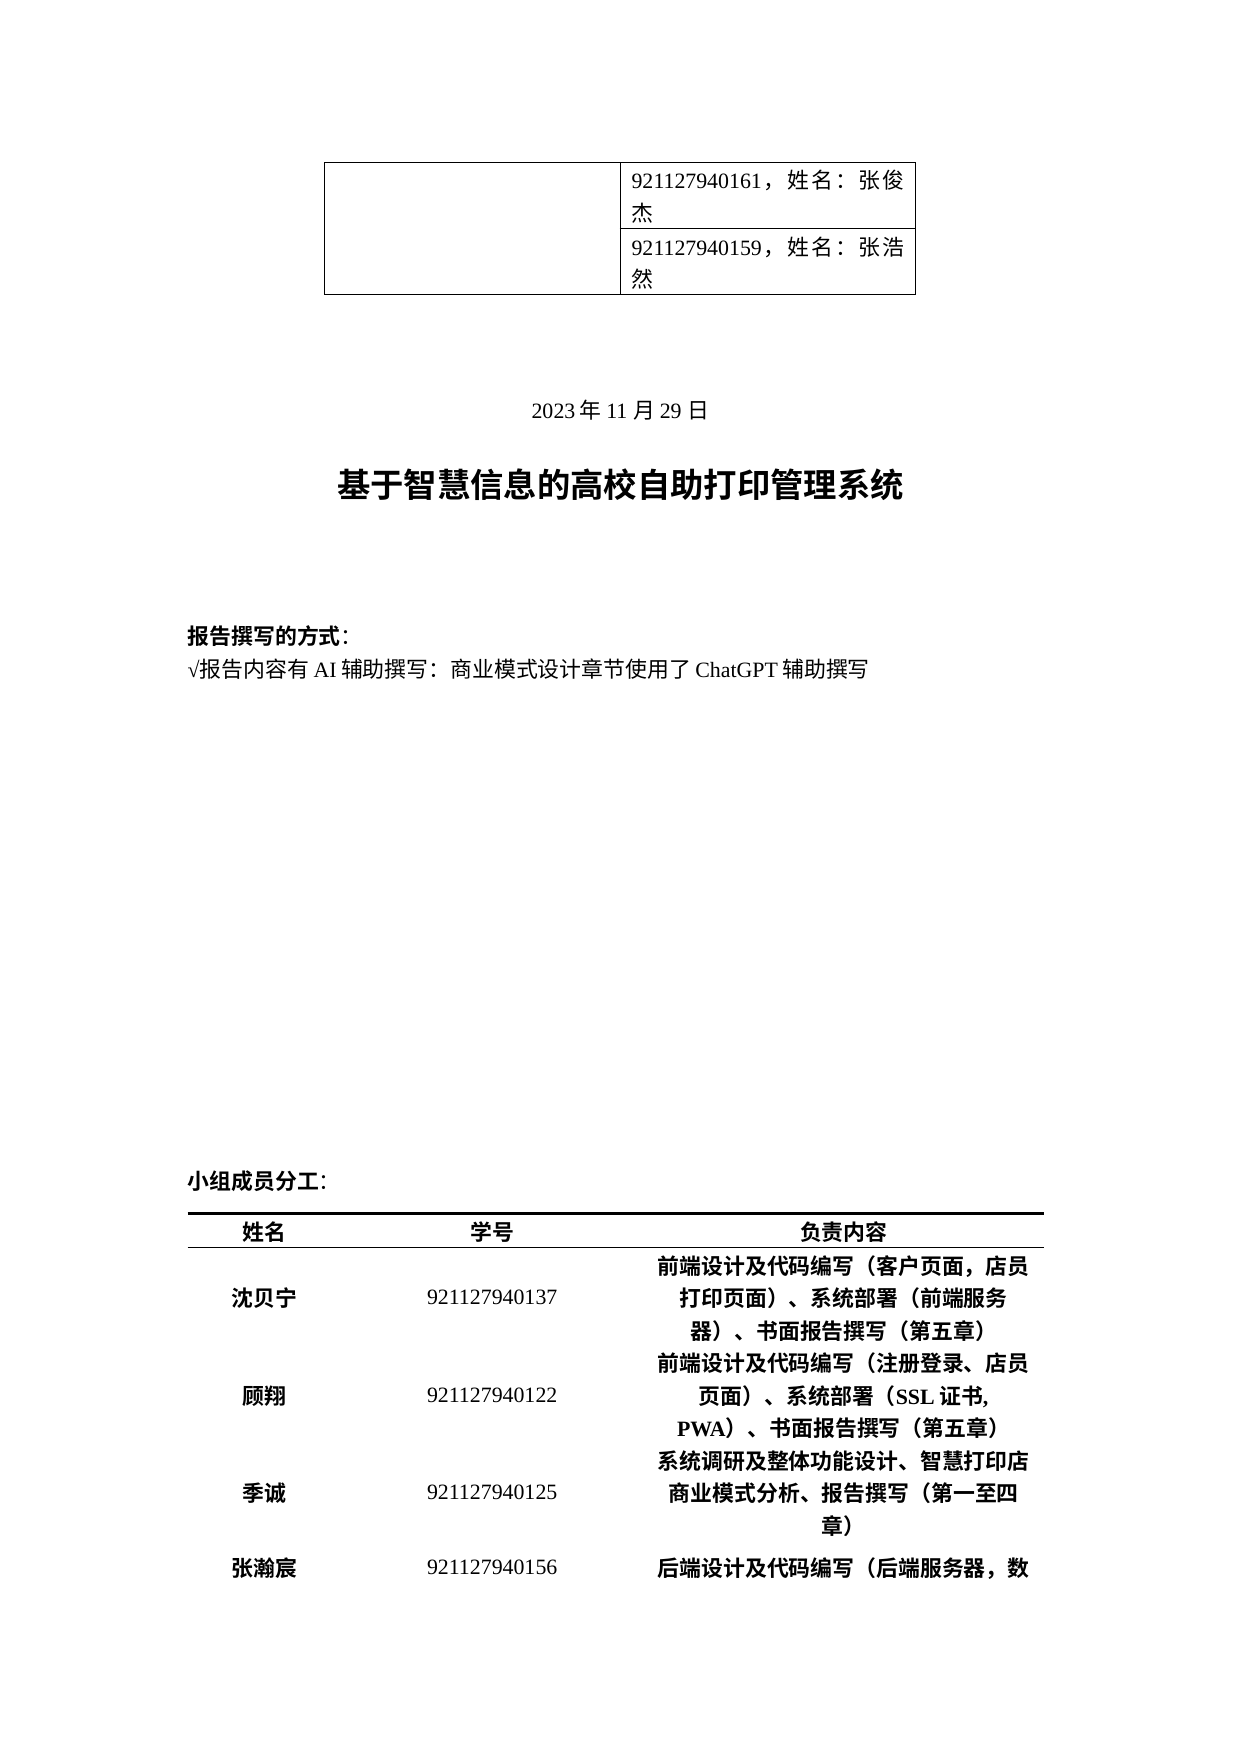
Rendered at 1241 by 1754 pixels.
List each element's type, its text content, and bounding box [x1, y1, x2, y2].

table_cell 张瀚宸 [188, 1541, 341, 1592]
table_cell 顾翔 [188, 1346, 341, 1443]
text 报告撰写的方式： [187, 619, 1053, 651]
text √报告内容有AI辅助撰写：商业模式设计章节使用了ChatGPT辅助撰写 [187, 651, 1053, 684]
table_cell 921127940159，姓名：张浩然 [621, 229, 915, 294]
table_cell 季诚 [188, 1443, 341, 1541]
table_cell 921127940125 [341, 1443, 643, 1541]
table_cell 前端设计及代码编写（注册登录、店员页面）、系统部署（SSL证书, PWA）、书面报告撰写（第五章） [643, 1346, 1044, 1443]
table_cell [643, 1541, 1044, 1592]
text 2023年 11 月 29 日 [187, 393, 1053, 425]
table_cell 沈贝宁 [188, 1248, 341, 1346]
table_header 姓名 [188, 1215, 341, 1247]
table_cell 921127940137 [341, 1248, 643, 1346]
table_header 学号 [341, 1215, 643, 1247]
table_cell 921127940122 [341, 1346, 643, 1443]
text 基于智慧信息的高校自助打印管理系统 [187, 450, 1053, 515]
table_header 负责内容 [643, 1215, 1044, 1247]
text 小组成员分工： [187, 1163, 1053, 1196]
table_cell 921127940161，姓名：张俊杰 [621, 163, 915, 228]
table_cell 921127940156 [341, 1541, 643, 1592]
table_cell 系统调研及整体功能设计、智慧打印店商业模式分析、报告撰写（第一至四章） [643, 1443, 1044, 1541]
table_cell 前端设计及代码编写（客户页面，店员打印页面）、系统部署（前端服务器）、书面报告撰写（第五章） [643, 1248, 1044, 1346]
